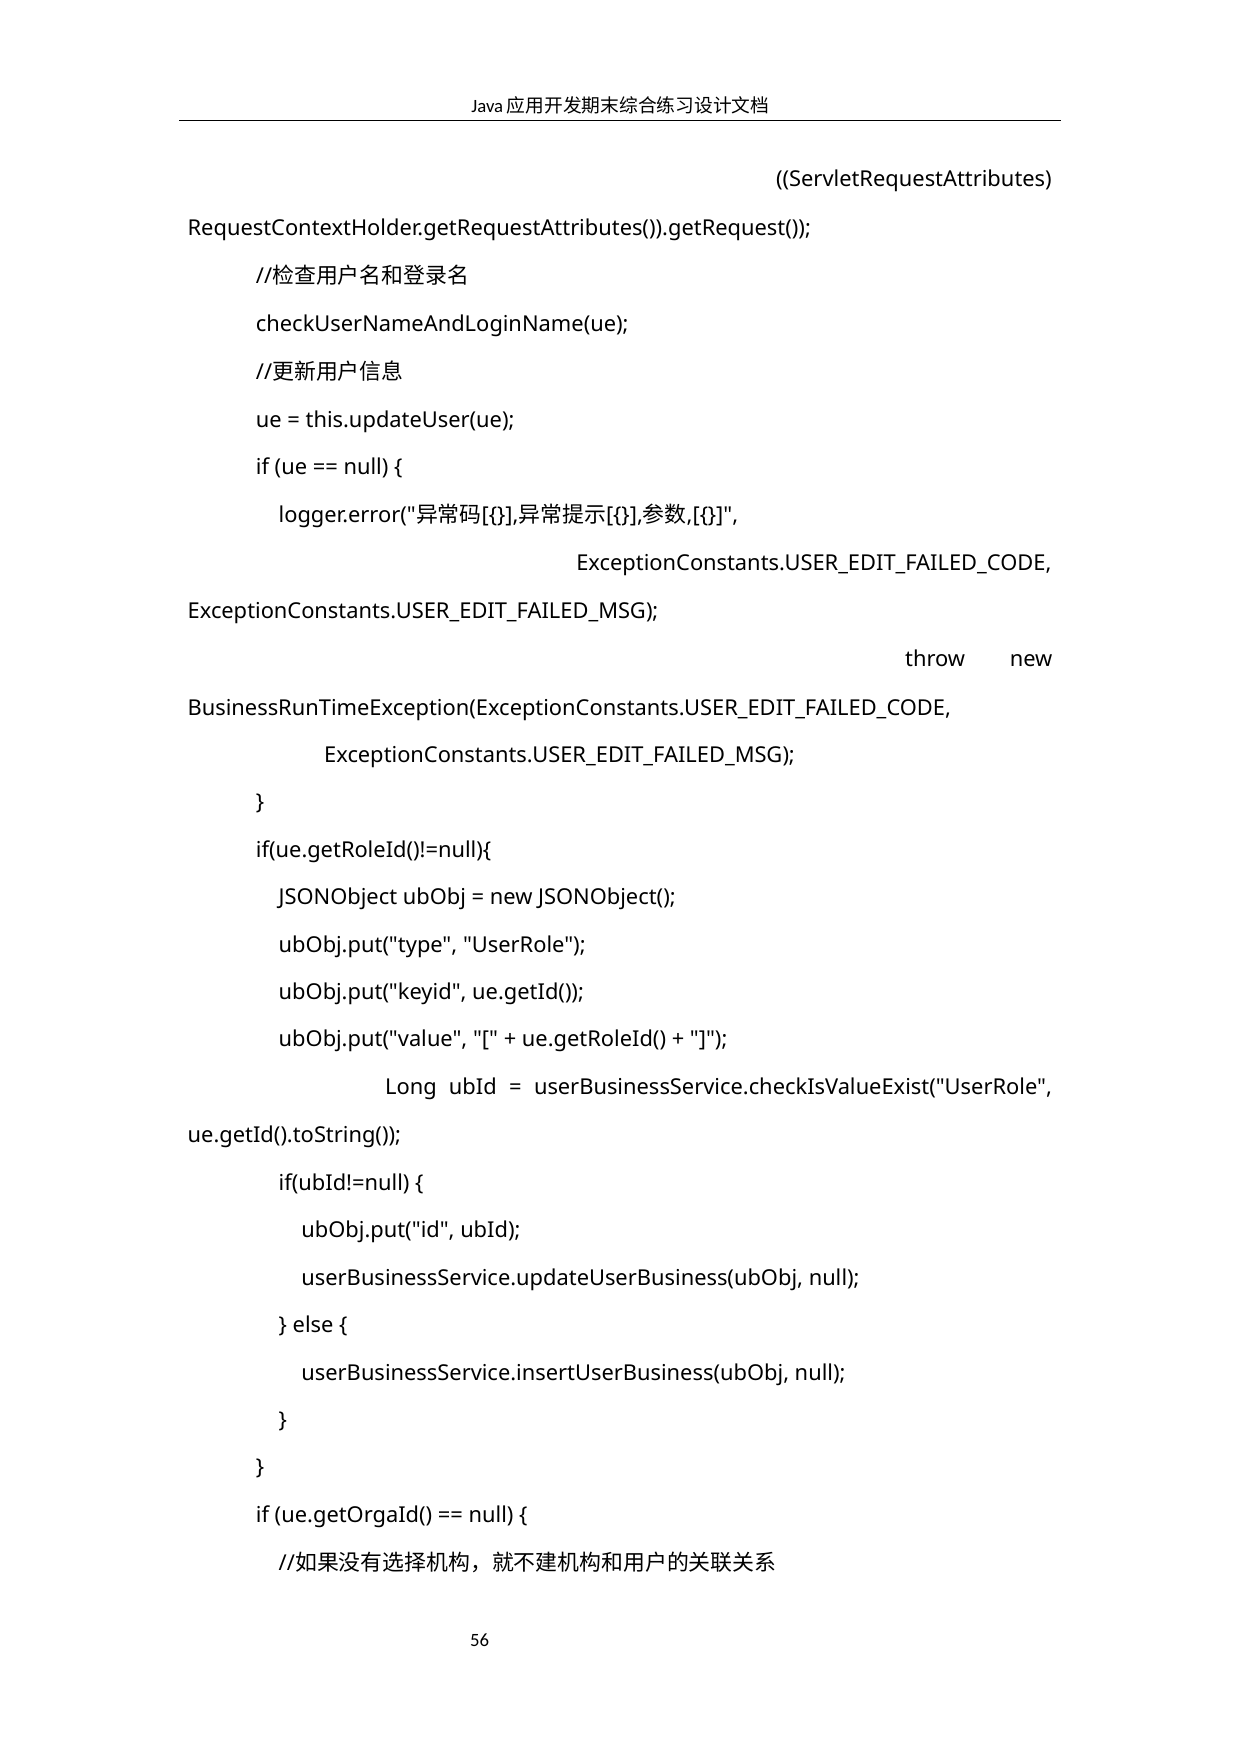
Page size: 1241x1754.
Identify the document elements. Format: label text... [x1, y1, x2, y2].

text ubObj.put("id", ubId); [187, 1213, 1053, 1245]
text ((ServletRequestAttributes) RequestContextHolder.getRequestAttributes()).getRequest()); [187, 162, 1053, 243]
text //检查用户名和登录名 [187, 258, 1053, 291]
text ue = this.updateUser(ue); [187, 402, 1053, 435]
text userBusinessService.insertUserBusiness(ubObj, null); [187, 1355, 1053, 1388]
text //更新用户信息 [187, 354, 1053, 386]
text if (ue == null) { [187, 449, 1053, 482]
text } [187, 785, 1053, 817]
text checkUserNameAndLoginName(ue); [187, 306, 1053, 339]
text if(ubId!=null) { [187, 1166, 1053, 1198]
text ubObj.put("keyid", ue.getId()); [187, 974, 1053, 1007]
text logger.error("异常码[{}],异常提示[{}],参数,[{}]", [187, 497, 1053, 529]
text if(ue.getRoleId()!=null){ [187, 832, 1053, 865]
text } [187, 1402, 1053, 1435]
text userBusinessService.updateUserBusiness(ubObj, null); [187, 1260, 1053, 1293]
text if (ue.getOrgaId() == null) { [187, 1497, 1053, 1530]
text ubObj.put("value", "[" + ue.getRoleId() + "]"); [187, 1022, 1053, 1054]
text JSONObject ubObj = new JSONObject(); [187, 880, 1053, 912]
text ExceptionConstants.USER_EDIT_FAILED_MSG); [187, 738, 1053, 770]
text } [187, 1450, 1053, 1482]
text throw new BusinessRunTimeException(ExceptionConstants.USER_EDIT_FAILED_CODE, [187, 641, 1053, 723]
text //如果没有选择机构，就不建机构和用户的关联关系 [187, 1545, 1053, 1577]
text Long ubId = userBusinessService.checkIsValueExist("UserRole", ue.getId().toString()); [187, 1069, 1053, 1151]
text ExceptionConstants.USER_EDIT_FAILED_CODE, ExceptionConstants.USER_EDIT_FAILED_MSG); [187, 545, 1053, 627]
text ubObj.put("type", "UserRole"); [187, 927, 1053, 960]
text } else { [187, 1308, 1053, 1340]
